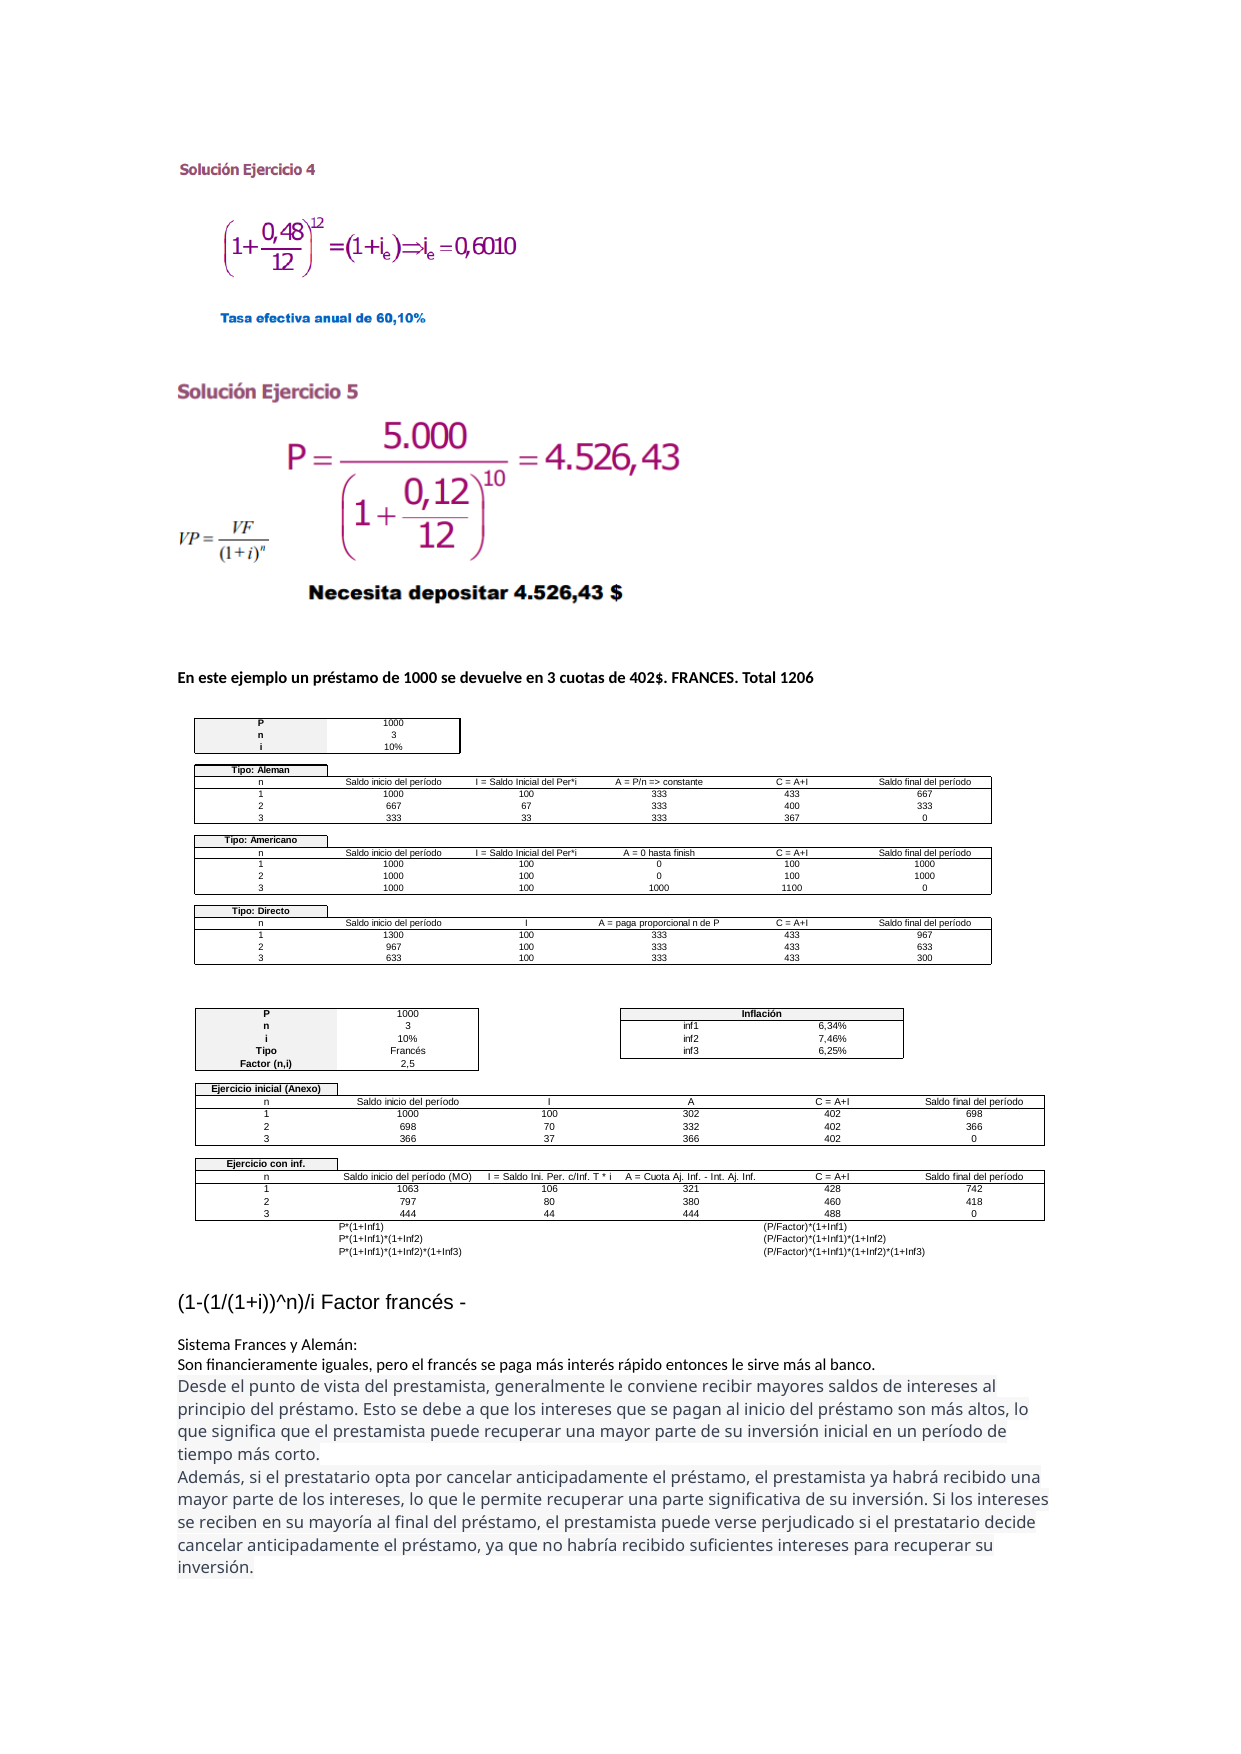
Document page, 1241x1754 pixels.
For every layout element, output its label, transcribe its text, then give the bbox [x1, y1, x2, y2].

text Son financieramente iguales, pero el francés se paga más interés rápido entonces le sirve más al banco. [177, 1354, 1063, 1374]
text Desde el punto de vista del prestamista, generalmente le conviene recibir mayores saldos de intereses al principio del préstamo. Esto se debe a que los intereses que se pagan al inicio del préstamo son más altos, lo que significa que el prestamista puede recuperar una mayor parte de su inversión inicial en un período de tiempo más corto. [177, 1374, 1063, 1465]
text Además, si el prestatario opta por cancelar anticipadamente el préstamo, el prestamista ya habrá recibido una mayor parte de los intereses, lo que le permite recuperar una parte significativa de su inversión. Si los intereses se reciben en su mayoría al final del préstamo, el prestamista puede verse perjudicado si el prestatario decide cancelar anticipadamente el préstamo, ya que no habría recibido suficientes intereses para recuperar su inversión. [177, 1465, 1063, 1579]
text (1-(1/(1+i))^n)/i Factor francés - [177, 1289, 1063, 1313]
text En este ejemplo un préstamo de 1000 se devuelve en 3 cuotas de 402$. FRANCES. Total 1206 [177, 667, 1063, 688]
picture [177, 147, 551, 341]
picture [177, 359, 705, 649]
text Sistema Frances y Alemán: [177, 1334, 1063, 1354]
